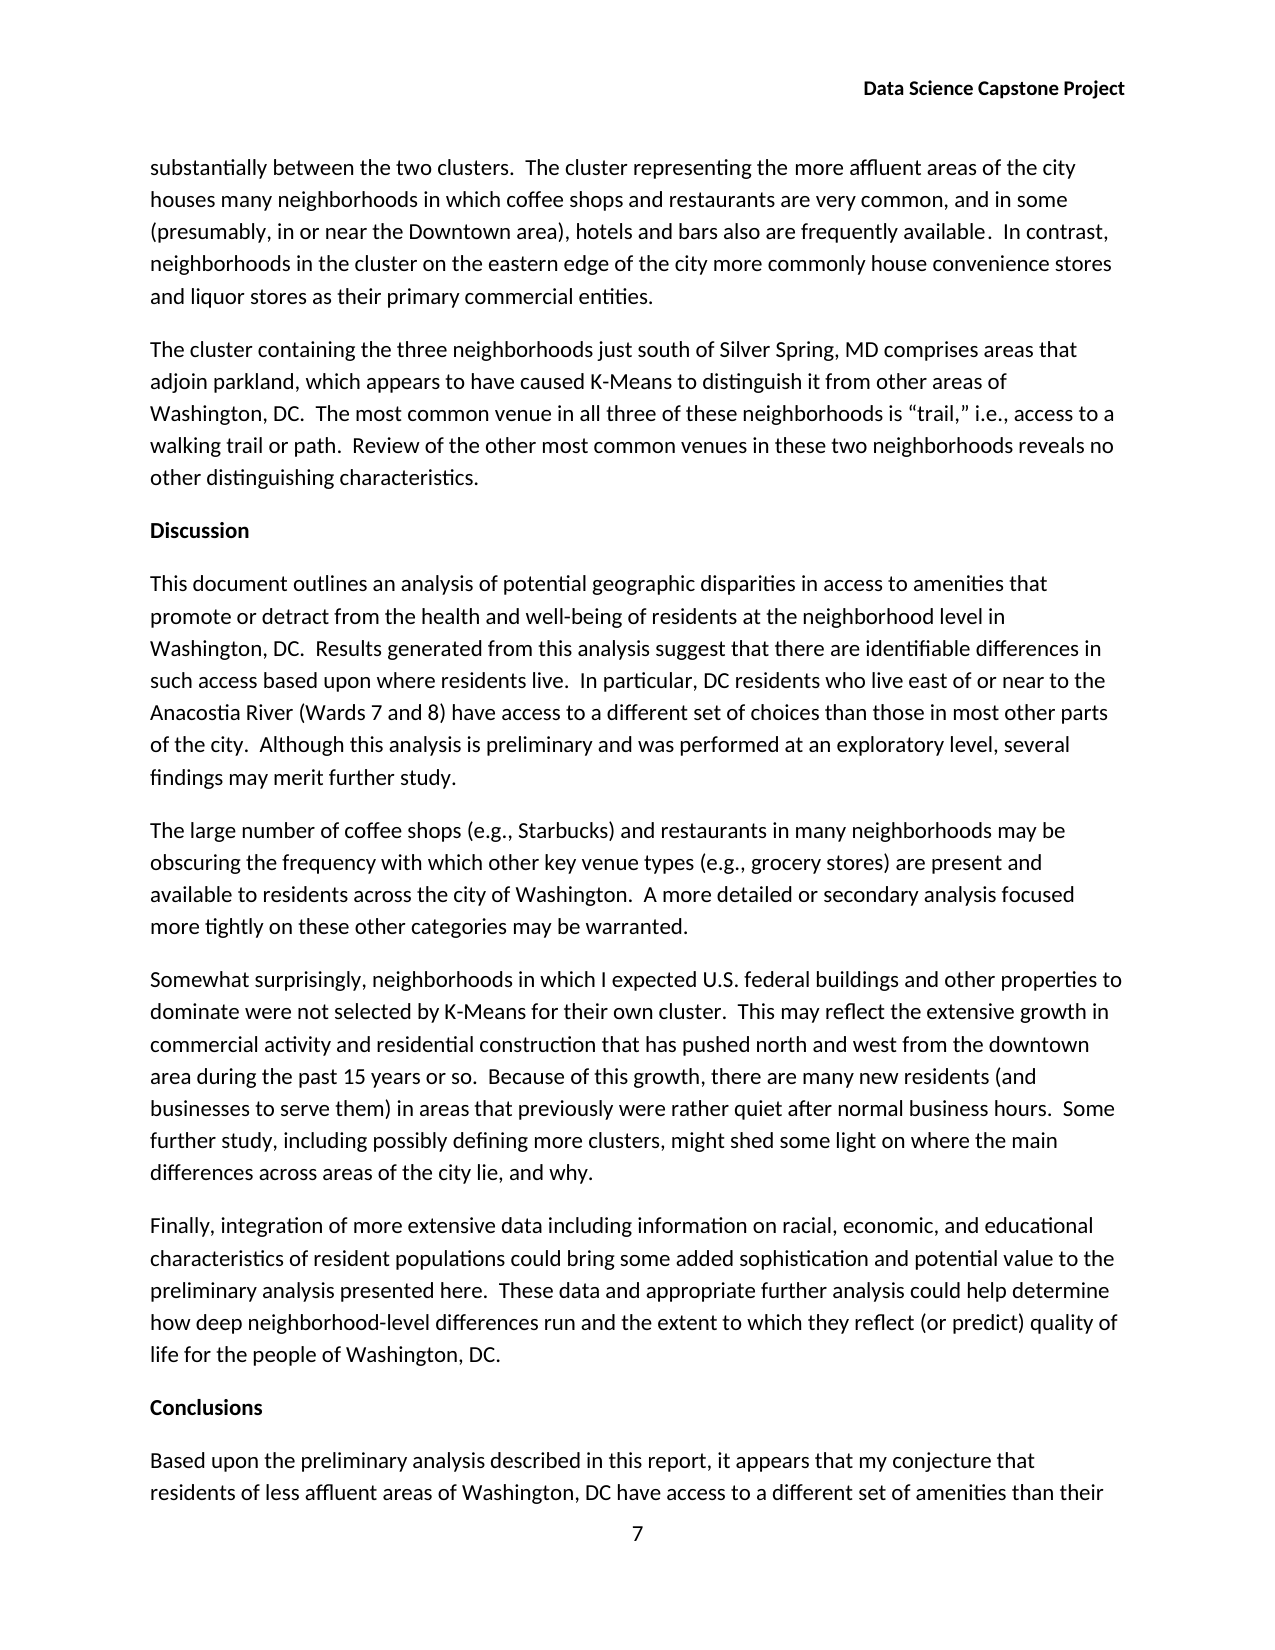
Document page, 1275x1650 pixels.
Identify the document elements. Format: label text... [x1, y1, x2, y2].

text The cluster containing the three neighborhoods just south of Silver Spring, MD comprises areas that adjoin parkland, which appears to have caused K-Means to distinguish it from other areas of Washington, DC. The most common venue in all three of these neighborhoods is “trail,” i.e., access to a walking trail or path. Review of the other most common venues in these two neighborhoods reveals no other distinguishing characteristics. [150, 335, 1125, 492]
text Discussion [150, 517, 1125, 544]
text Somewhat surprisingly, neighborhoods in which I expected U.S. federal buildings and other properties to dominate were not selected by K-Means for their own cluster. This may reflect the extensive growth in commercial activity and residential construction that has pushed north and west from the downtown area during the past 15 years or so. Because of this growth, there are many new residents (and businesses to serve them) in areas that previously were rather quiet after normal business hours. Some further study, including possibly defining more clusters, might shed some light on where the main differences across areas of the city lie, and why. [150, 965, 1125, 1186]
text Finally, integration of more extensive data including information on racial, economic, and educational characteristics of resident populations could bring some added sophistication and potential value to the preliminary analysis presented here. These data and appropriate further analysis could help determine how deep neighborhood-level differences run and the extent to which they reflect (or predict) quality of life for the people of Washington, DC. [150, 1211, 1125, 1368]
text Conclusions [150, 1393, 1125, 1421]
text The large number of coffee shops (e.g., Starbucks) and restaurants in many neighborhoods may be obscuring the frequency with which other key venue types (e.g., grocery stores) are present and available to residents across the city of Washington. A more detailed or secondary analysis focused more tightly on these other categories may be warranted. [150, 816, 1125, 940]
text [150, 153, 1125, 310]
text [150, 1446, 1125, 1506]
text This document outlines an analysis of potential geographic disparities in access to amenities that promote or detract from the health and well-being of residents at the neighborhood level in Washington, DC. Results generated from this analysis suggest that there are identifiable differences in such access based upon where residents live. In particular, DC residents who live east of or near to the Anacostia River (Wards 7 and 8) have access to a different set of choices than those in most other parts of the city. Although this analysis is preliminary and was performed at an exploratory level, several findings may merit further study. [150, 569, 1125, 791]
